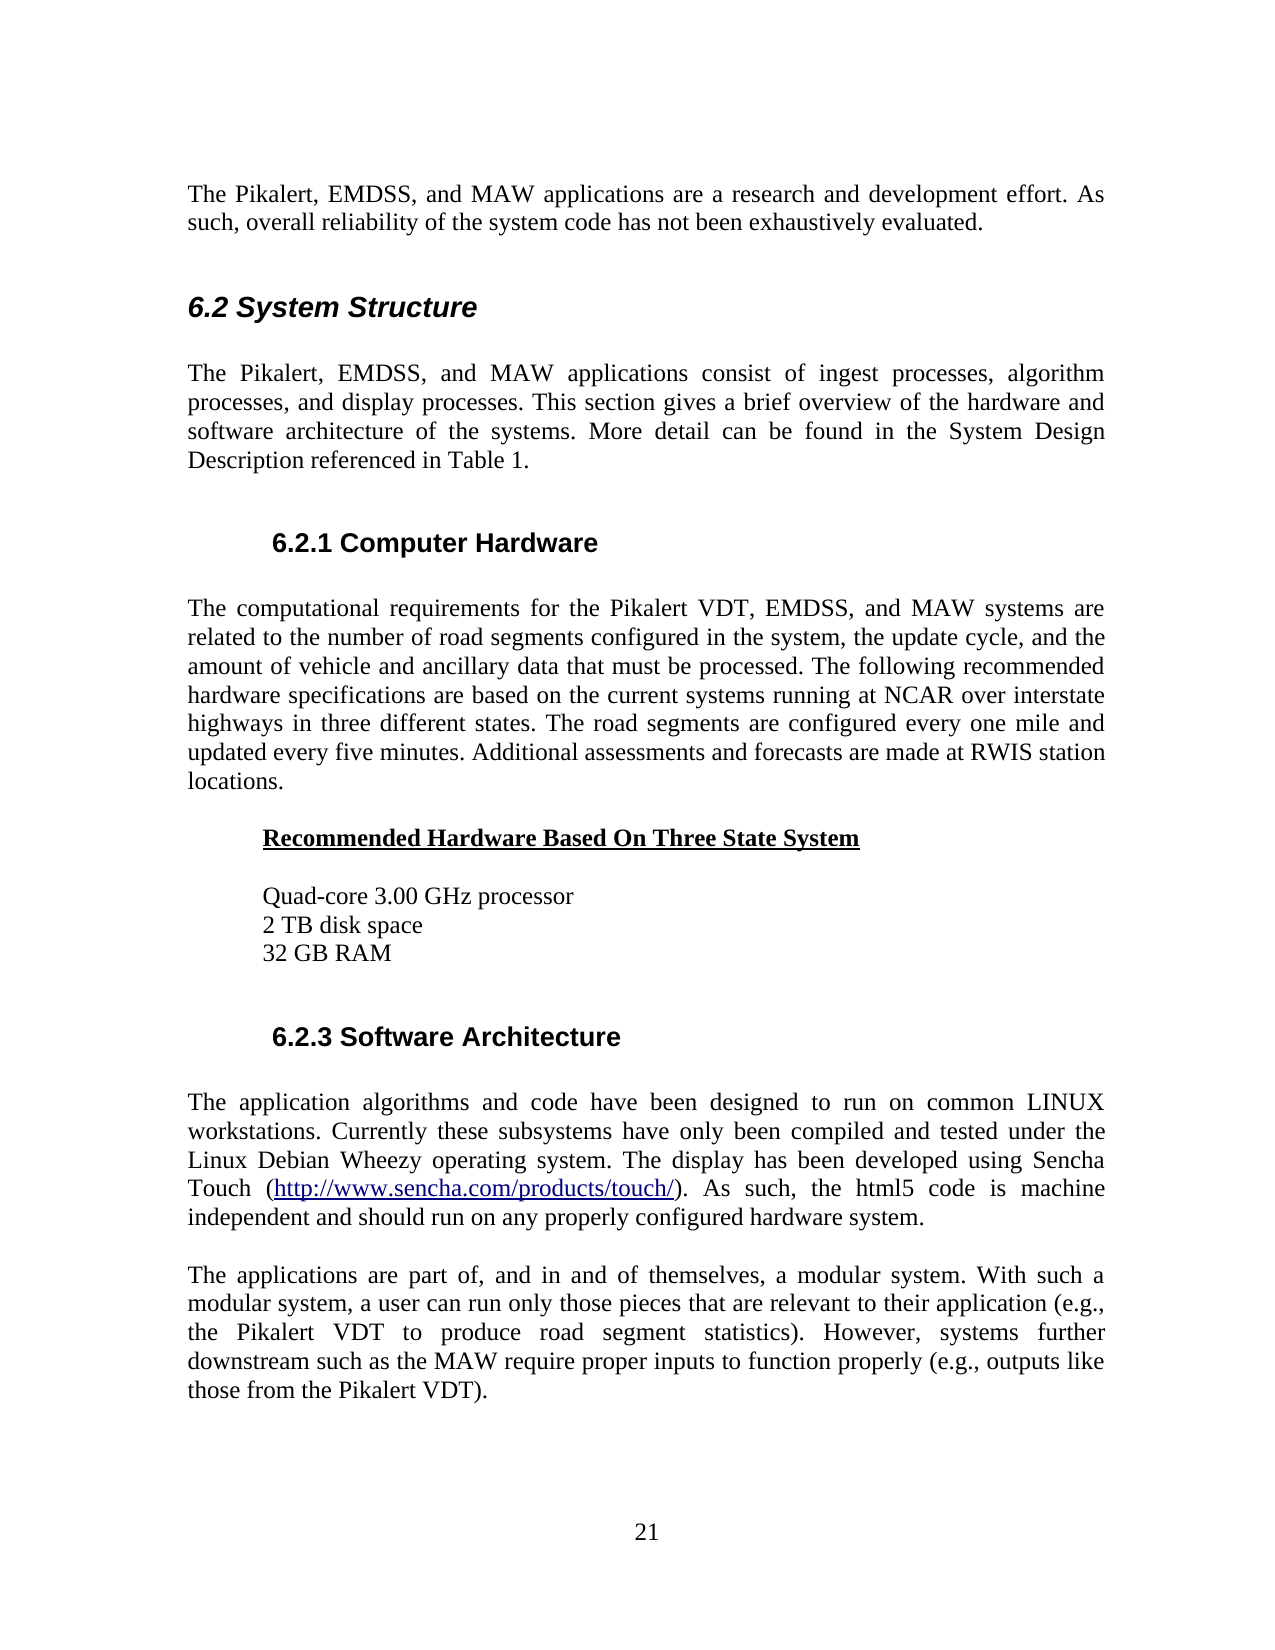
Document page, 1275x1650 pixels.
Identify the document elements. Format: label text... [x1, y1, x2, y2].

subtitle 6.2.3 Software Architecture [272, 1021, 1106, 1052]
text The Pikalert, EMDSS, and MAW applications consist of ingest processes, algorithm processes, and display processes. This section gives a brief overview of the hardware and software architecture of the systems. More detail can be found in the System Design Description referenced in Table 1. [187, 358, 1106, 473]
text The computational requirements for the Pikalert VDT, EMDSS, and MAW systems are related to the number of road segments configured in the system, the update cycle, and the amount of vehicle and ancillary data that must be processed. The following recommended hardware specifications are based on the current systems running at NCAR over interstate highways in three different states. The road segments are configured every one mile and updated every five minutes. Additional assessments and forecasts are made at RWIS station locations. [187, 593, 1106, 795]
subtitle 6.2 System Structure [187, 290, 1106, 323]
text Recommended Hardware Based On Three State System [187, 823, 1106, 852]
text Quad-core 3.00 GHz processor [262, 881, 1106, 910]
text The Pikalert, EMDSS, and MAW applications are a research and development effort. As such, overall reliability of the system code has not been exhaustively evaluated. [187, 179, 1106, 236]
text The applications are part of, and in and of themselves, a modular system. With such a modular system, a user can run only those pieces that are relevant to their application (e.g., the Pikalert VDT to produce road segment statistics). However, systems further downstream such as the MAW require proper inputs to function properly (e.g., outputs like those from the Pikalert VDT). [187, 1260, 1106, 1403]
subtitle 6.2.1 Computer Hardware [272, 527, 1106, 558]
text The application algorithms and code have been designed to run on common LINUX workstations. Currently these subsystems have only been compiled and tested under the Linux Debian Wheezy operating system. The display has been developed using Sencha Touch (http://www.sencha.com/products/touch/). As such, the html5 code is machine independent and should run on any properly configured hardware system. [187, 1087, 1106, 1231]
text 32 GB RAM [262, 938, 1106, 967]
text 2 TB disk space [262, 910, 1106, 938]
